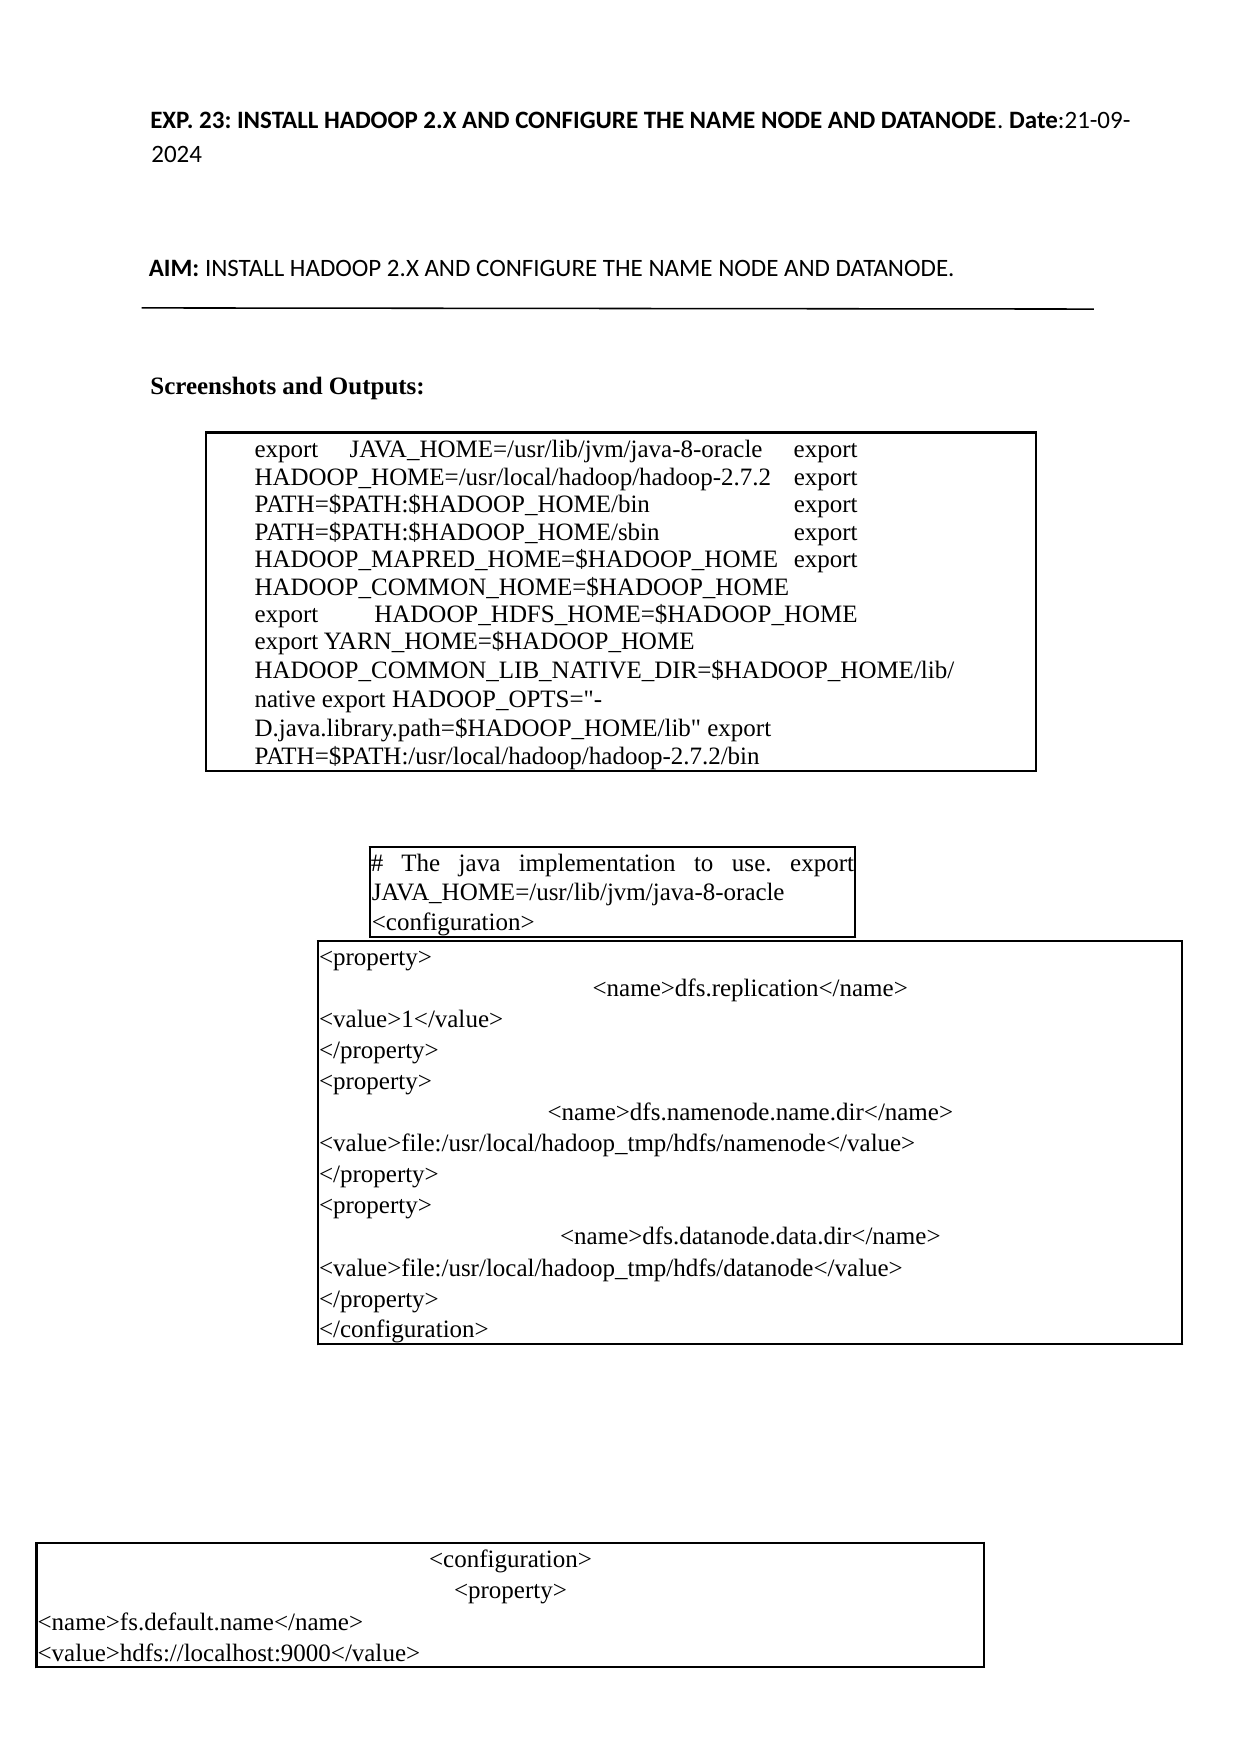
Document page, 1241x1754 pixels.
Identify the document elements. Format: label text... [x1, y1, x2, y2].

text </property> [319, 1157, 1181, 1188]
text <name>dfs.replication</name> [319, 971, 1181, 1002]
text </configuration> [319, 1312, 1181, 1343]
text <property> [319, 1064, 1181, 1095]
text <name>dfs.namenode.name.dir</name> [319, 1095, 1181, 1126]
text AIM: INSTALL HADOOP 2.X AND CONFIGURE THE NAME NODE AND DATANODE. [148, 252, 1146, 283]
text <name>fs.default.name</name> [38, 1604, 983, 1635]
text Screenshots and Outputs: [150, 371, 1181, 399]
text <value>1</value> [319, 1002, 1181, 1033]
text <configuration> [38, 1544, 983, 1573]
text <property> [319, 942, 1181, 971]
text EXP. 23: INSTALL HADOOP 2.X AND CONFIGURE THE NAME NODE AND DATANODE. Date:21-09-2024 [150, 105, 1130, 169]
text </property> [319, 1282, 1181, 1312]
table_header export JAVA_HOME=/usr/lib/jvm/java-8-oracle export HADOOP_HOME=/usr/local/hadoop/hadoop-2.7.2 export PATH=$PATH:$HADOOP_HOME/bin export PATH=$PATH:$HADOOP_HOME/sbin export HADOOP_MAPRED_HOME=$HADOOP_HOME export HADOOP_COMMON_HOME=$HADOOP_HOME export HADOOP_HDFS_HOME=$HADOOP_HOME export YARN_HOME=$HADOOP_HOME HADOOP_COMMON_LIB_NATIVE_DIR=$HADOOP_HOME/lib/native export HADOOP_OPTS="-D.java.library.path=$HADOOP_HOME/lib" export PATH=$PATH:/usr/local/hadoop/hadoop-2.7.2/bin [207, 434, 1035, 770]
text <property> [319, 1188, 1181, 1219]
text <value>file:/usr/local/hadoop_tmp/hdfs/namenode</value> [319, 1126, 1181, 1157]
text <value>hdfs://localhost:9000</value> [38, 1636, 983, 1666]
text <value>file:/usr/local/hadoop_tmp/hdfs/datanode</value> [319, 1251, 1181, 1281]
text <name>dfs.datanode.data.dir</name> [319, 1219, 1181, 1250]
text # The java implementation to use. export JAVA_HOME=/usr/lib/jvm/java-8-oracle <configuration> [371, 848, 854, 936]
text <property> [38, 1573, 983, 1604]
text </property> [319, 1033, 1181, 1064]
